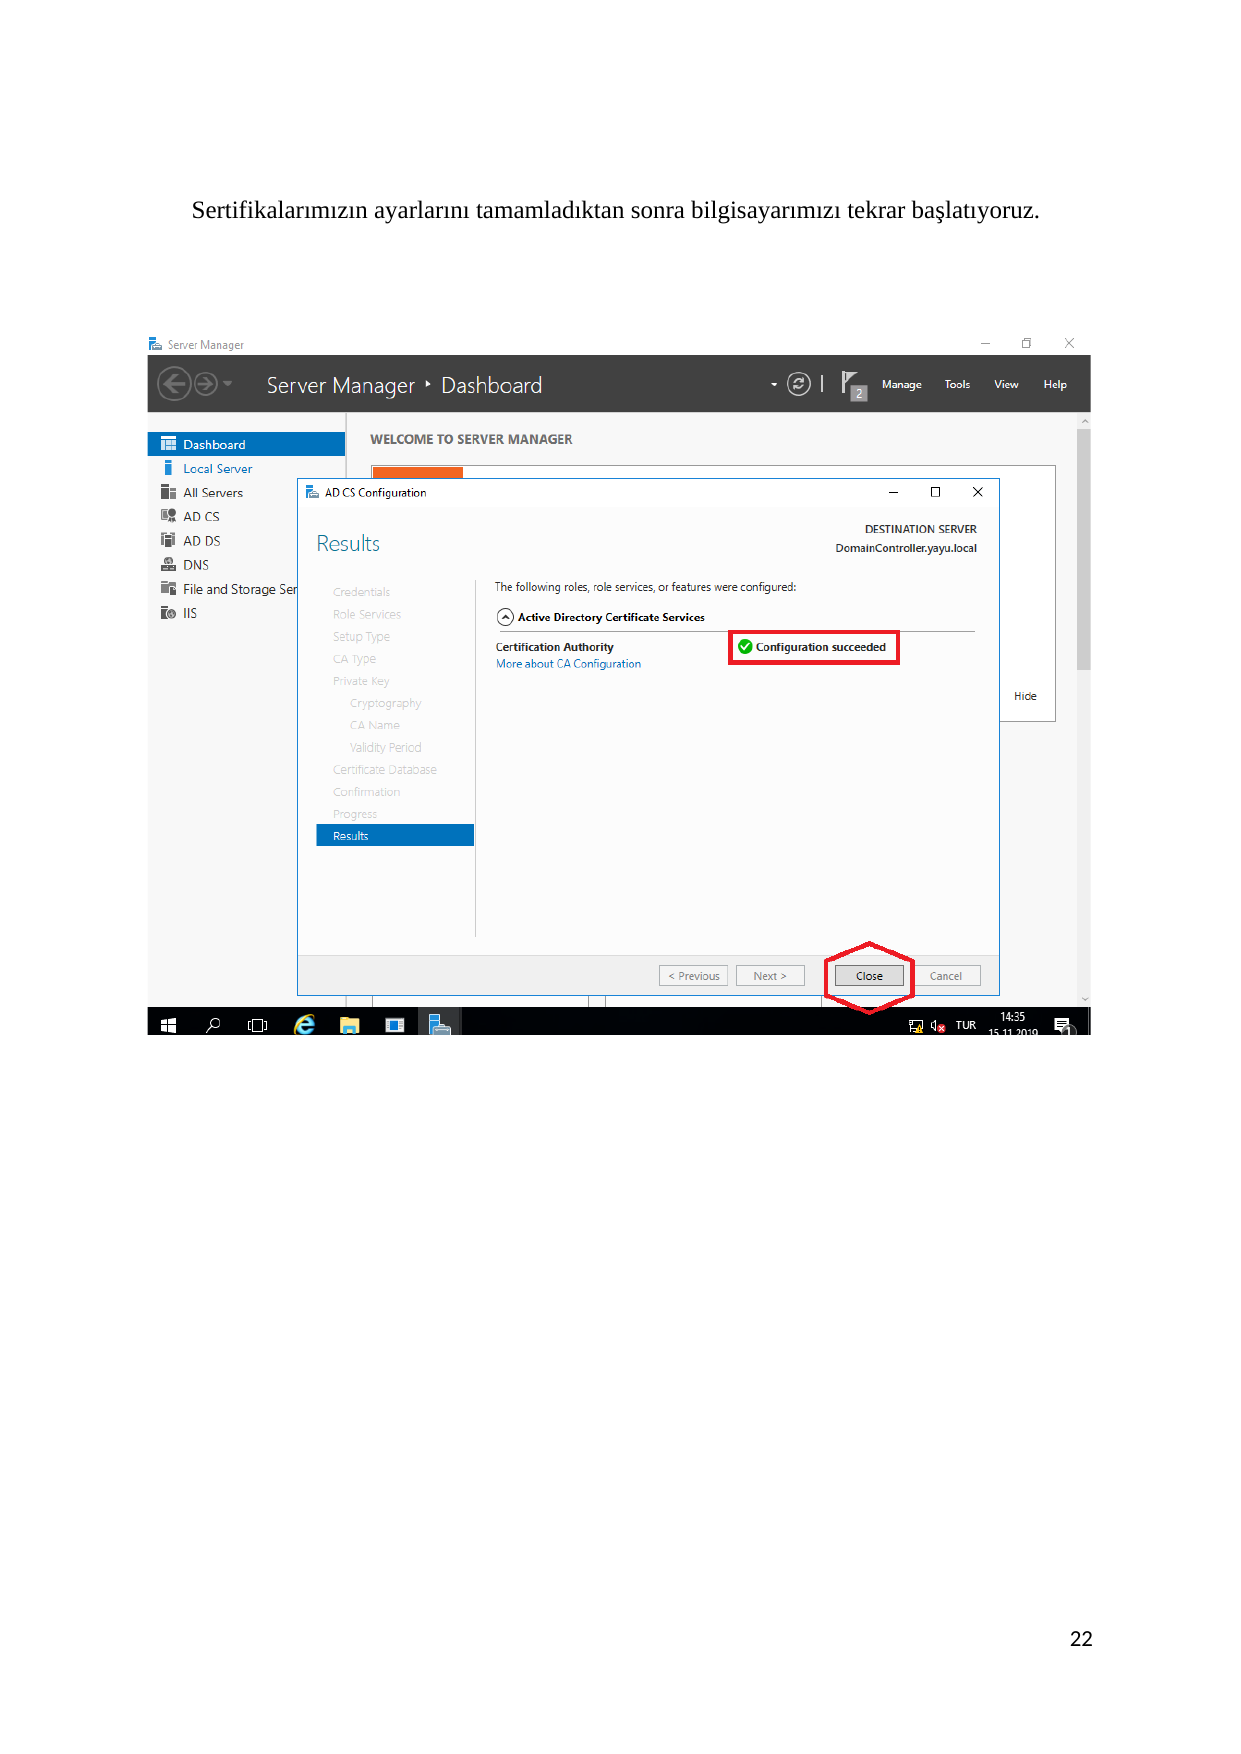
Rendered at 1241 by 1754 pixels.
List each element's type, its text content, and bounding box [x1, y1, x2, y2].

picture [147, 337, 1091, 1035]
text Sertifikalarımızın ayarlarını tamamladıktan sonra bilgisayarımızı tekrar başlatıyoruz. [148, 195, 1093, 224]
